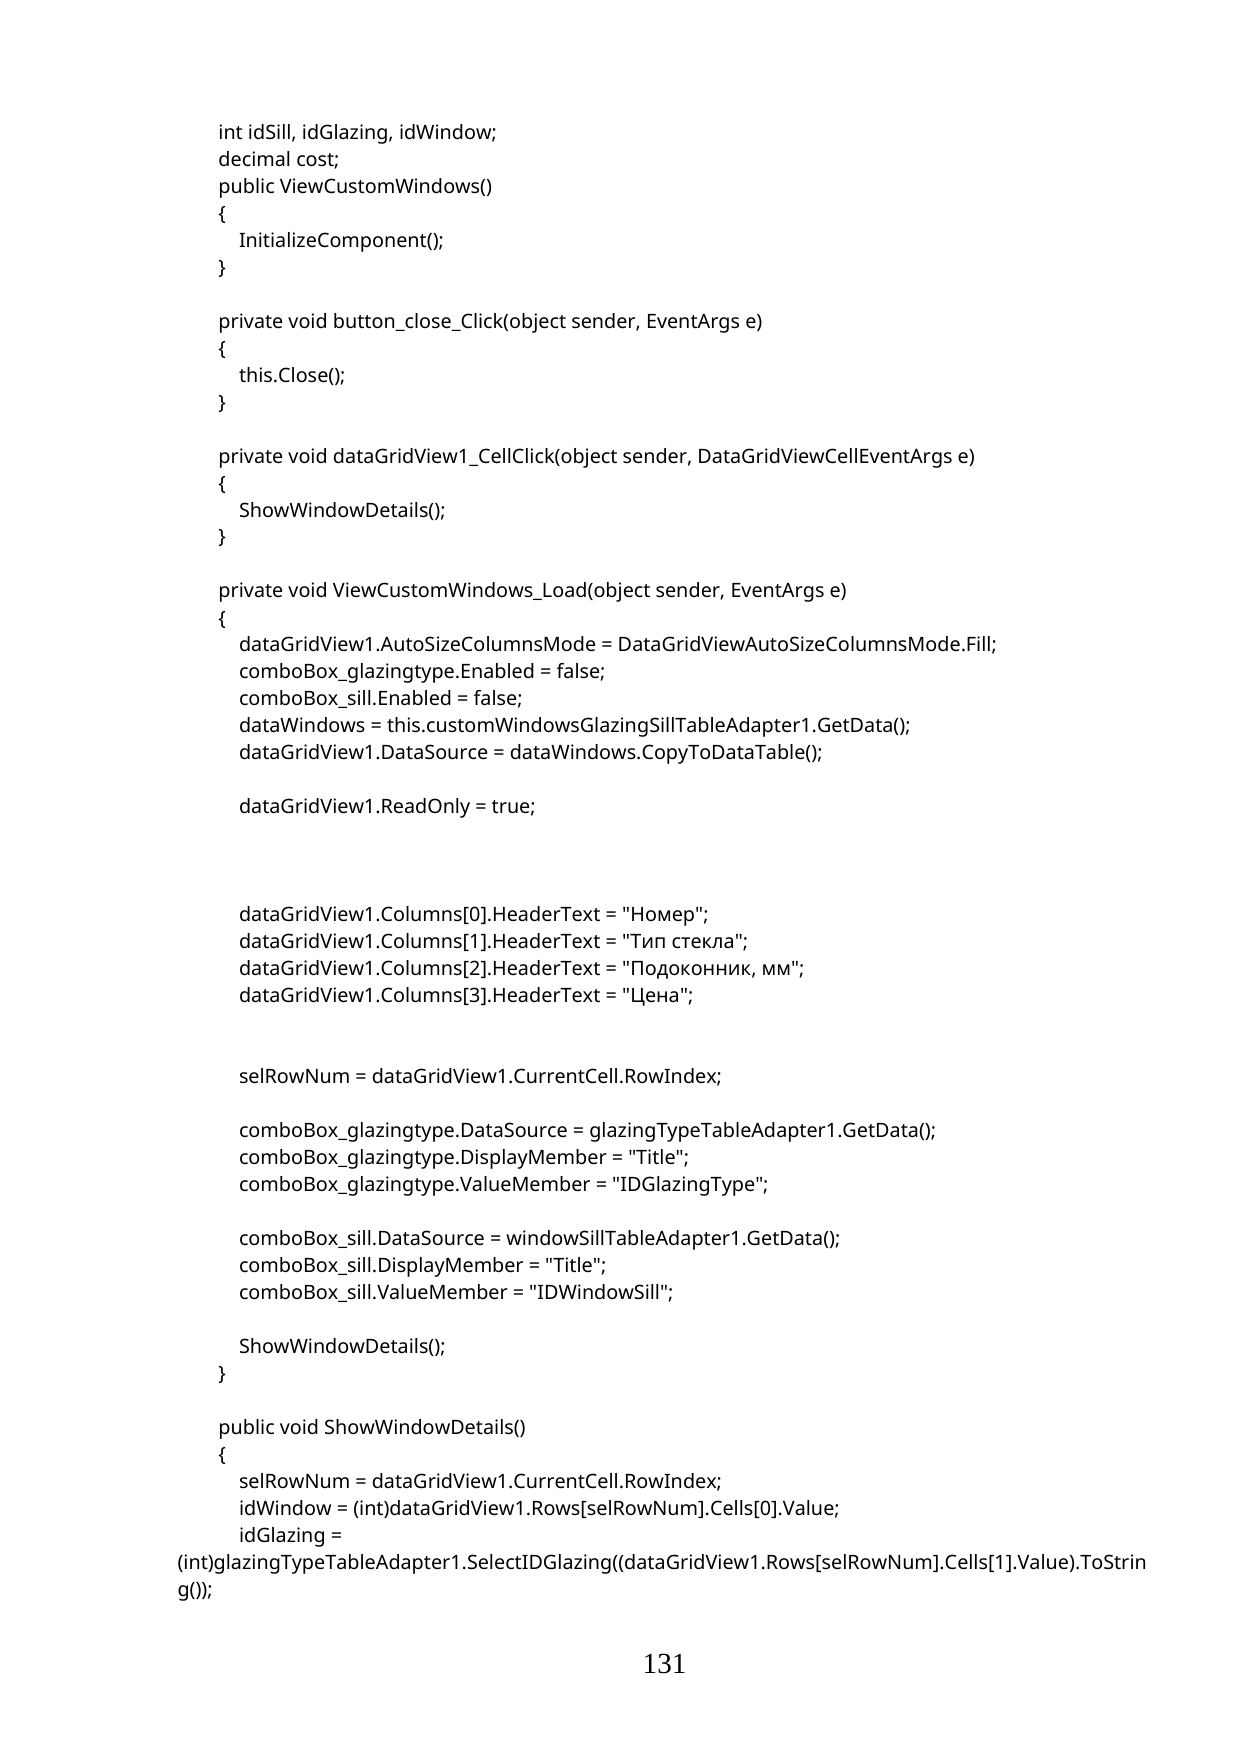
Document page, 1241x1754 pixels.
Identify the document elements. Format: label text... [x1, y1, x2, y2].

text { [177, 1440, 1152, 1467]
text comboBox_sill.DataSource = windowSillTableAdapter1.GetData(); [177, 1224, 1152, 1251]
text private void button_close_Click(object sender, EventArgs e) [177, 307, 1152, 334]
text { [177, 469, 1152, 496]
text comboBox_sill.DisplayMember = "Title"; [177, 1251, 1152, 1278]
text { [177, 604, 1152, 631]
text private void dataGridView1_CellClick(object sender, DataGridViewCellEventArgs e) [177, 442, 1152, 469]
text idGlazing = (int)glazingTypeTableAdapter1.SelectIDGlazing((dataGridView1.Rows[selRowNum].Cells[1].Value).ToString()); [177, 1521, 1152, 1602]
text dataGridView1.Columns[0].HeaderText = "Номер"; [177, 901, 1152, 927]
text comboBox_sill.ValueMember = "IDWindowSill"; [177, 1278, 1152, 1305]
text dataWindows = this.customWindowsGlazingSillTableAdapter1.GetData(); [177, 712, 1152, 739]
text dataGridView1.AutoSizeColumnsMode = DataGridViewAutoSizeColumnsMode.Fill; [177, 631, 1152, 658]
text dataGridView1.DataSource = dataWindows.CopyToDataTable(); [177, 739, 1152, 766]
text { [177, 334, 1152, 361]
text InitializeComponent(); [177, 226, 1152, 253]
text this.Close(); [177, 361, 1152, 388]
text } [177, 523, 1152, 550]
text int idSill, idGlazing, idWindow; [177, 118, 1152, 145]
text comboBox_glazingtype.ValueMember = "IDGlazingType"; [177, 1170, 1152, 1197]
text ShowWindowDetails(); [177, 496, 1152, 523]
text } [177, 253, 1152, 280]
text comboBox_glazingtype.DataSource = glazingTypeTableAdapter1.GetData(); [177, 1116, 1152, 1143]
text } [177, 1359, 1152, 1386]
text ShowWindowDetails(); [177, 1332, 1152, 1359]
text } [177, 388, 1152, 415]
text decimal cost; [177, 145, 1152, 172]
text { [177, 199, 1152, 226]
text comboBox_glazingtype.DisplayMember = "Title"; [177, 1143, 1152, 1170]
text dataGridView1.Columns[2].HeaderText = "Подоконник, мм"; [177, 954, 1152, 981]
text dataGridView1.ReadOnly = true; [177, 793, 1152, 819]
text dataGridView1.Columns[1].HeaderText = "Тип стекла"; [177, 927, 1152, 954]
text idWindow = (int)dataGridView1.Rows[selRowNum].Cells[0].Value; [177, 1494, 1152, 1521]
text dataGridView1.Columns[3].HeaderText = "Цена"; [177, 981, 1152, 1008]
text comboBox_glazingtype.Enabled = false; [177, 658, 1152, 685]
text selRowNum = dataGridView1.CurrentCell.RowIndex; [177, 1062, 1152, 1089]
text comboBox_sill.Enabled = false; [177, 685, 1152, 712]
text public void ShowWindowDetails() [177, 1413, 1152, 1440]
text private void ViewCustomWindows_Load(object sender, EventArgs e) [177, 577, 1152, 604]
text public ViewCustomWindows() [177, 172, 1152, 199]
text selRowNum = dataGridView1.CurrentCell.RowIndex; [177, 1467, 1152, 1494]
